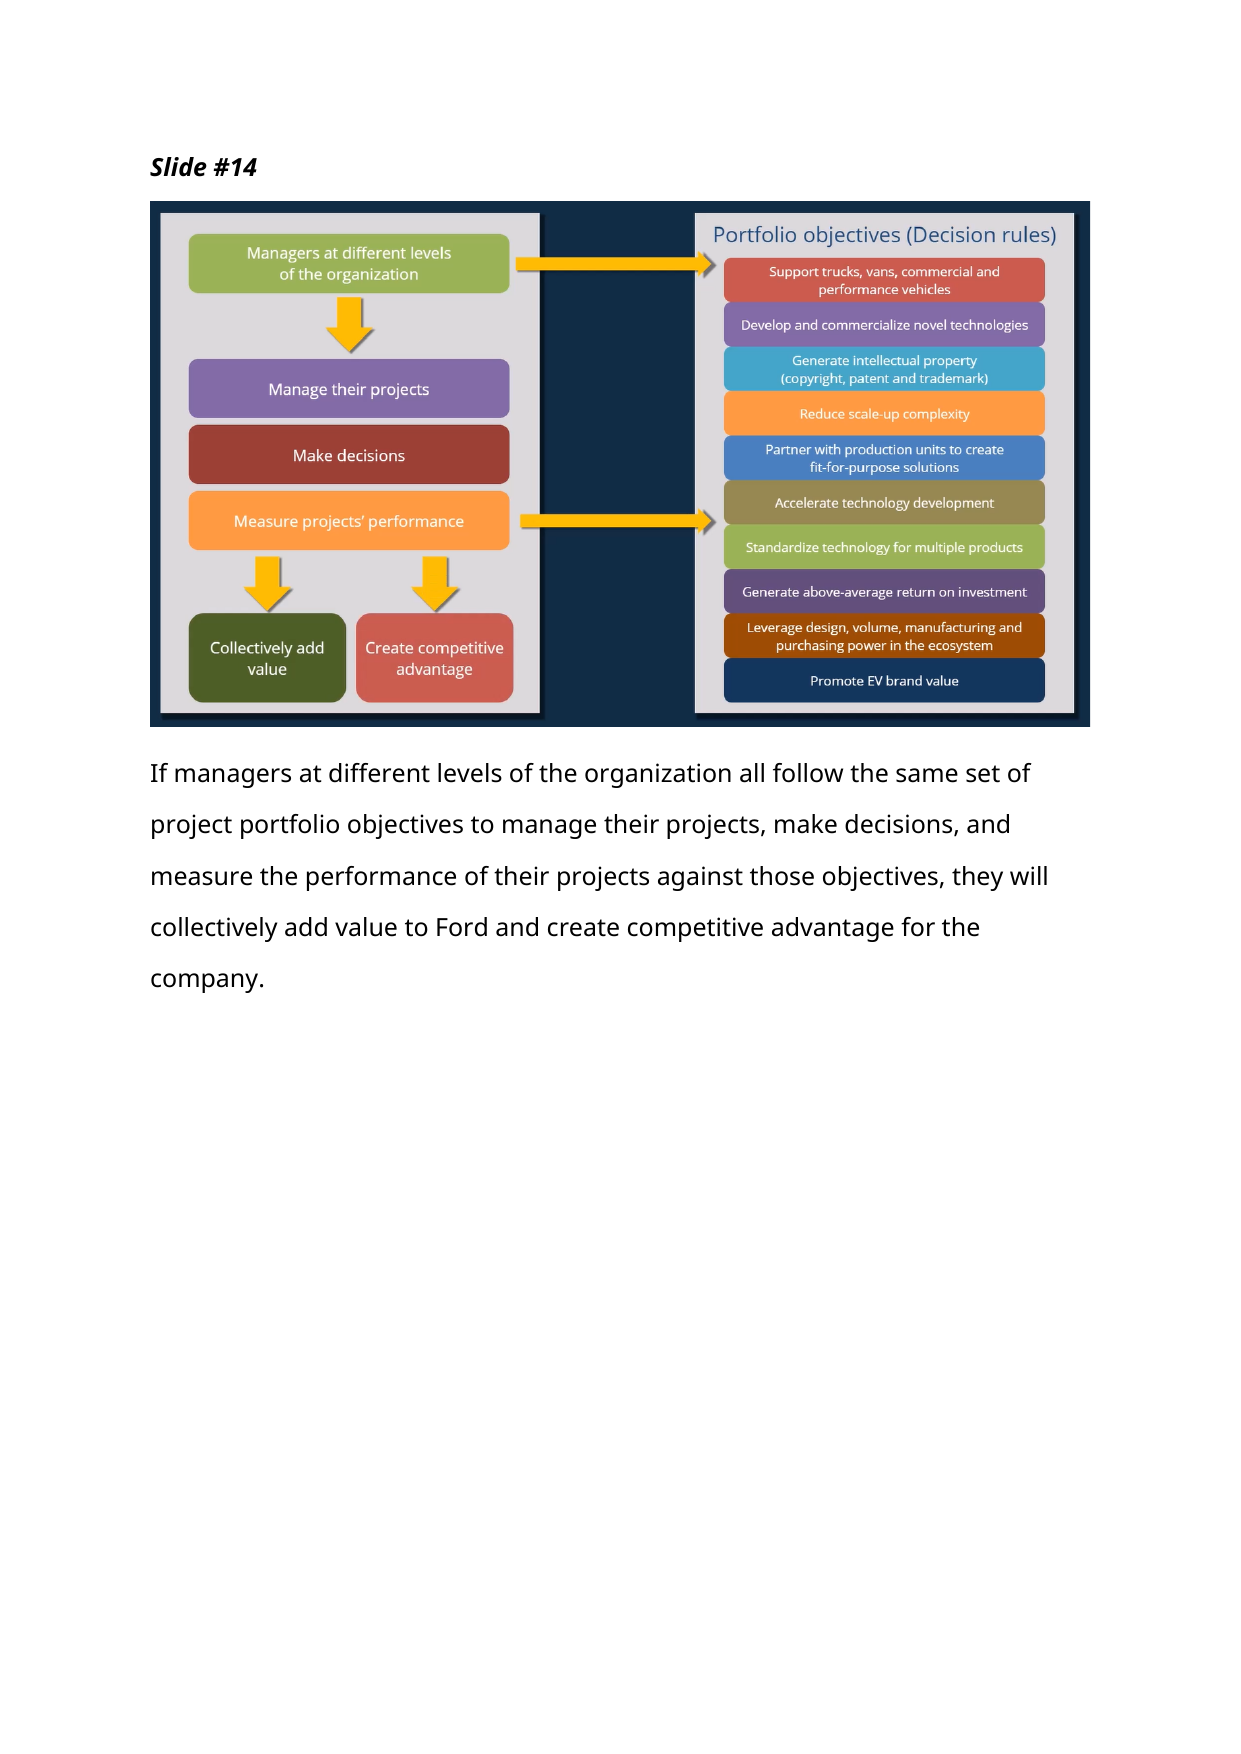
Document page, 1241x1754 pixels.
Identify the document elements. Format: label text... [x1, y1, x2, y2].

picture [150, 201, 1091, 727]
text If managers at different levels of the organization all follow the same set of project portfolio objectives to manage their projects, make decisions, and measure the performance of their projects against those objectives, they will collectively add value to Ford and create competitive advantage for the company. [150, 756, 1090, 994]
subtitle Slide #14 [150, 150, 1090, 201]
